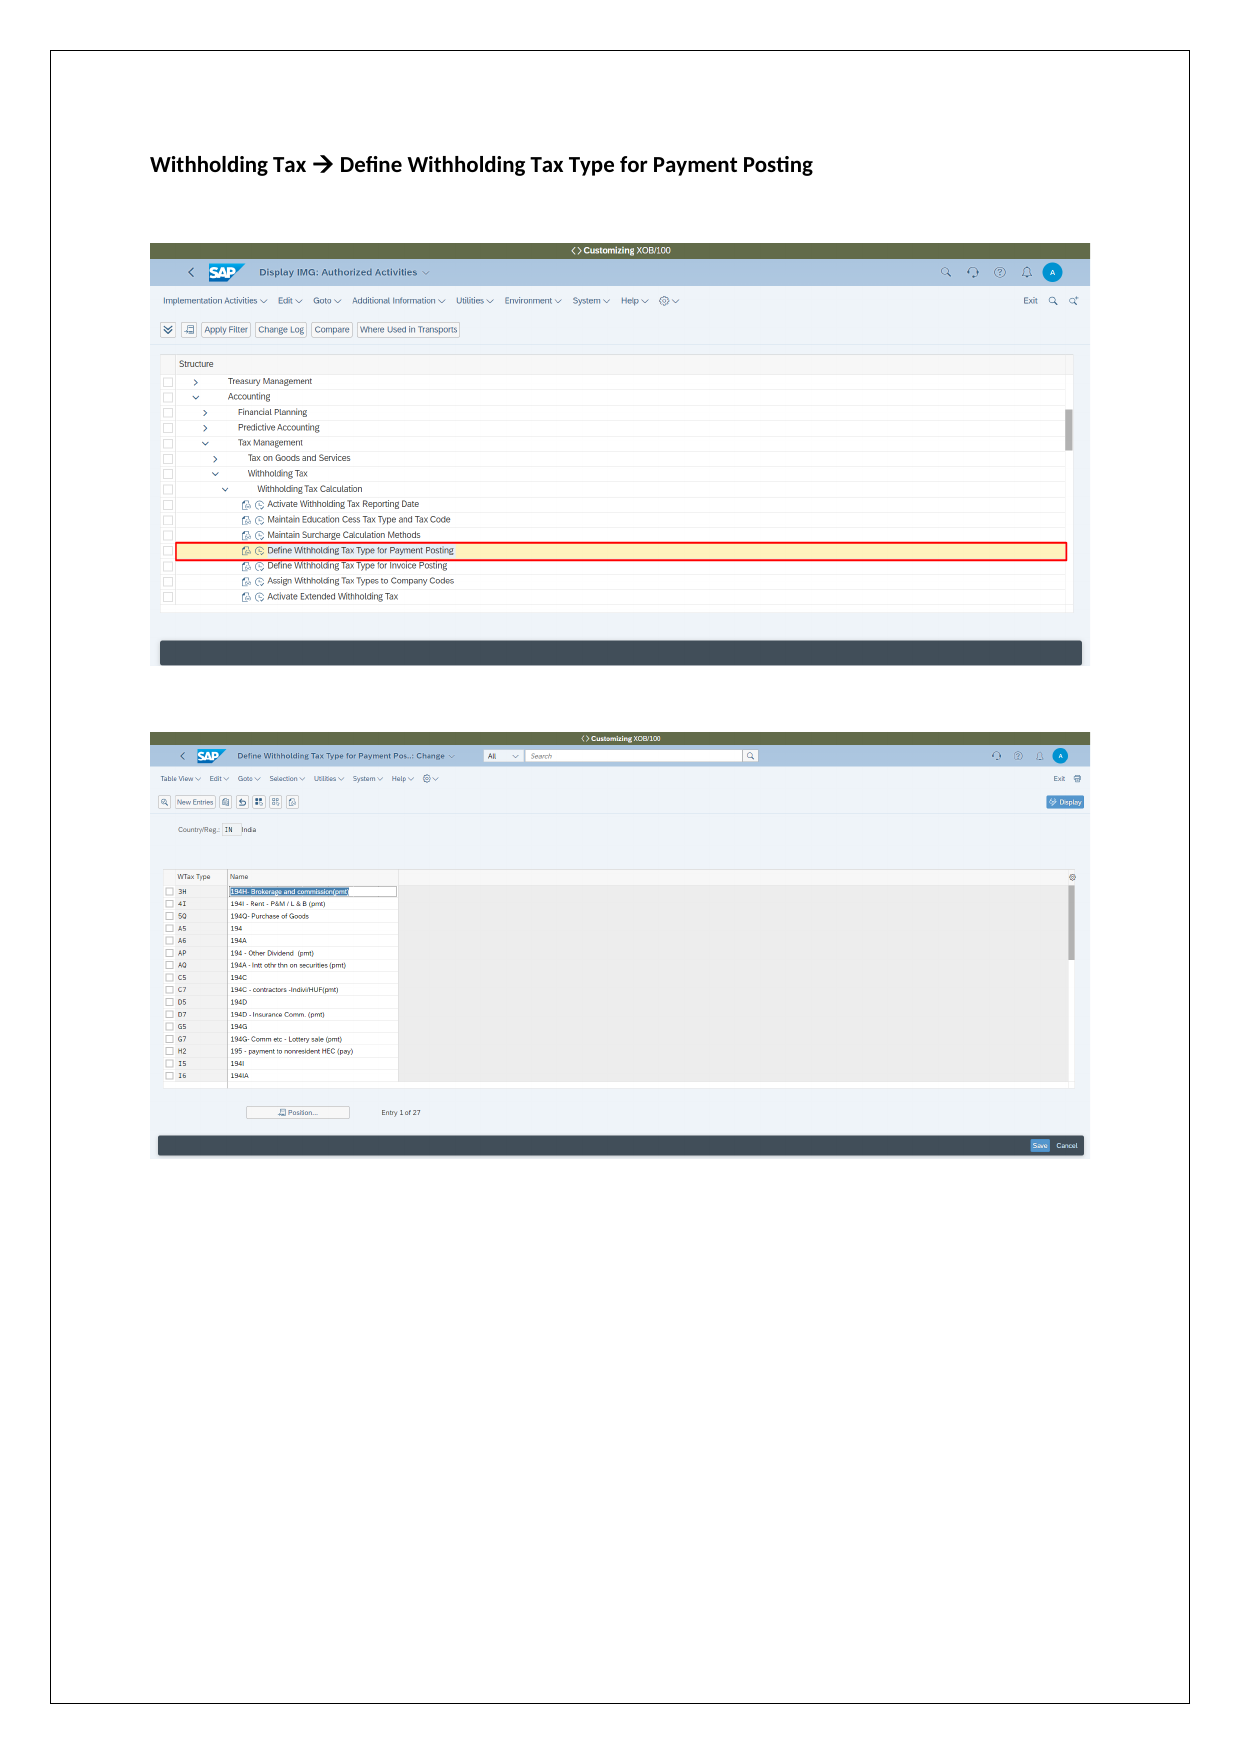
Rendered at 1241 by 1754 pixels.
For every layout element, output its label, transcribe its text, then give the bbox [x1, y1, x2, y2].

text Withholding Tax Define Withholding Tax Type for Payment Posting [150, 150, 1090, 178]
picture [150, 243, 1091, 666]
picture [150, 731, 1091, 1159]
